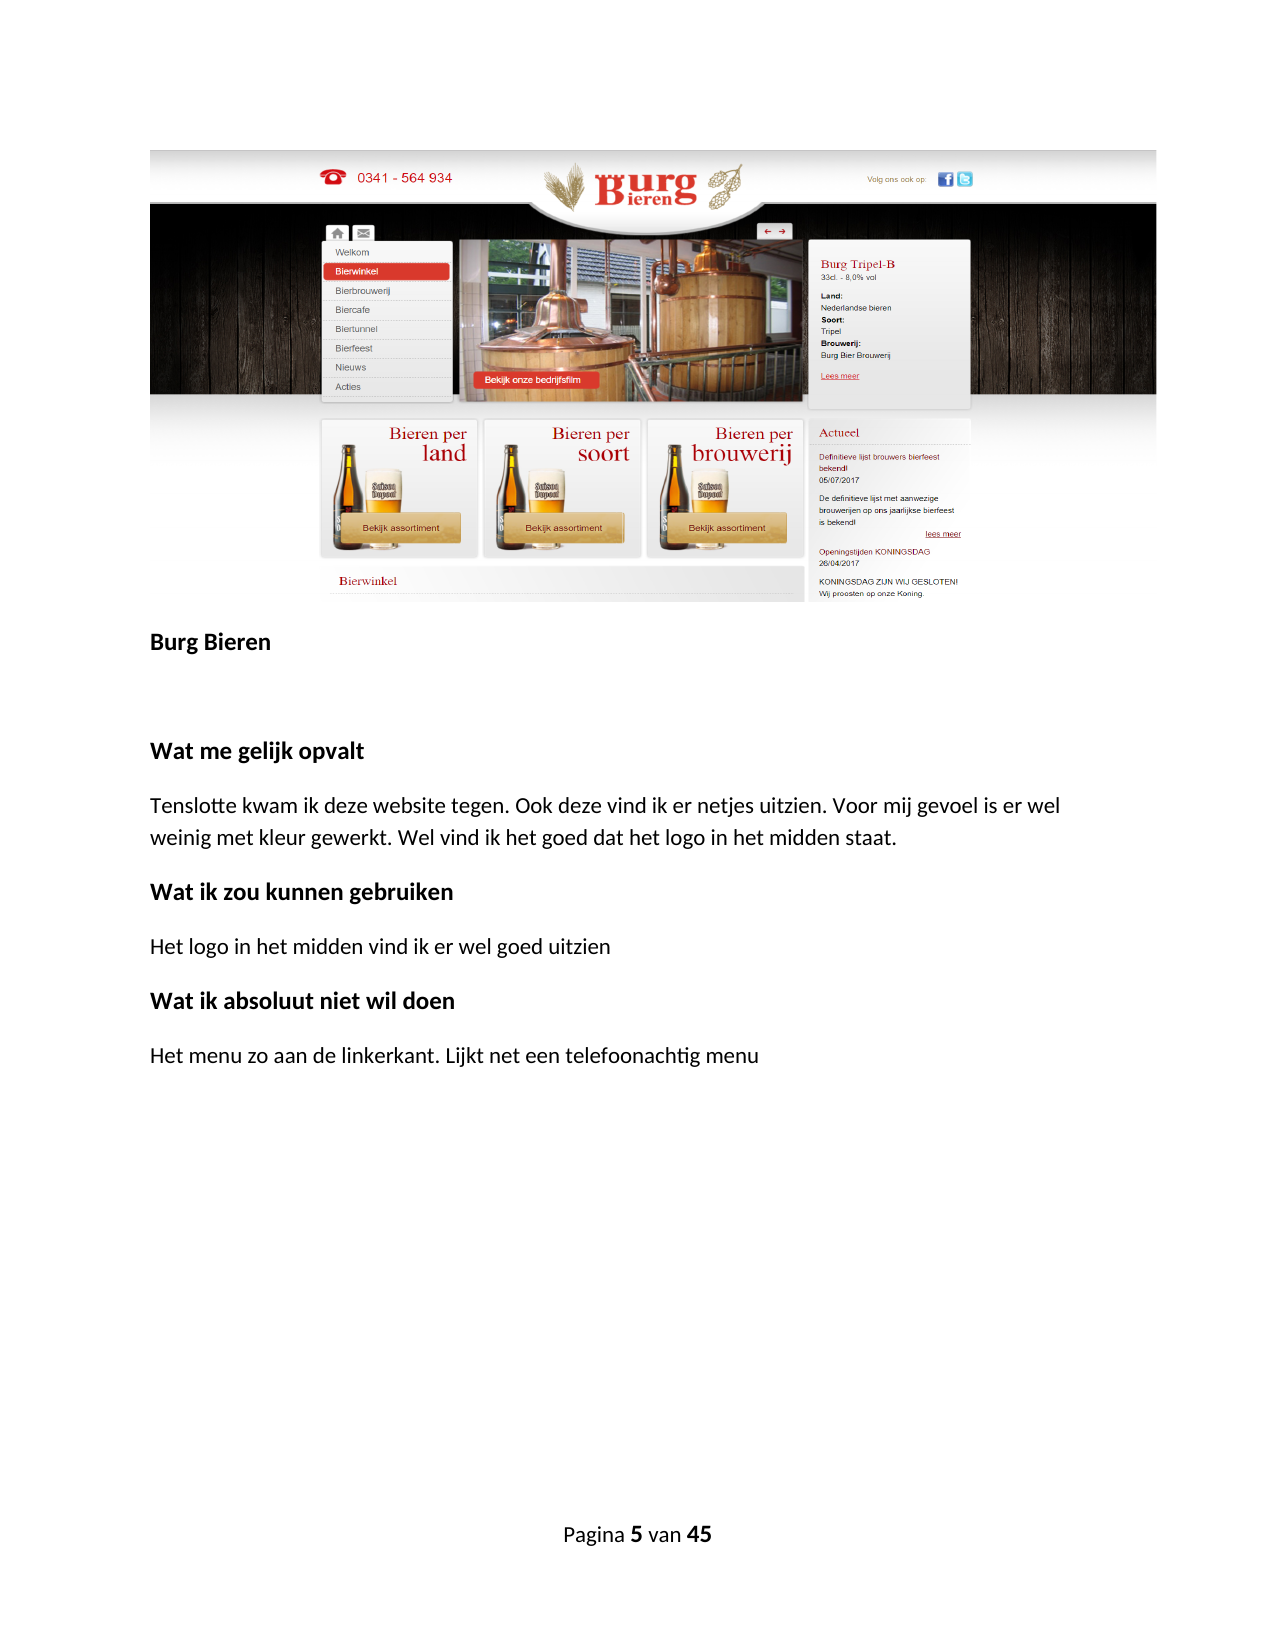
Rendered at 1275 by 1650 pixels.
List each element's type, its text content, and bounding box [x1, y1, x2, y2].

text Tenslotte kwam ik deze website tegen. Ook deze vind ik er netjes uitzien. Voor mij gevoel is er wel weinig met kleur gewerkt. Wel vind ik het goed dat het logo in het midden staat. [150, 791, 1125, 851]
text Wat ik zou kunnen gebruiken [150, 876, 1125, 907]
picture [150, 150, 1157, 602]
text Het logo in het midden vind ik er wel goed uitzien [150, 932, 1125, 960]
text Burg Bieren [150, 626, 1125, 657]
text Het menu zo aan de linkerkant. Lijkt net een telefoonachtig menu [150, 1041, 1125, 1069]
text Wat ik absoluut niet wil doen [150, 985, 1125, 1015]
text Wat me gelijk opvalt [150, 735, 1125, 766]
